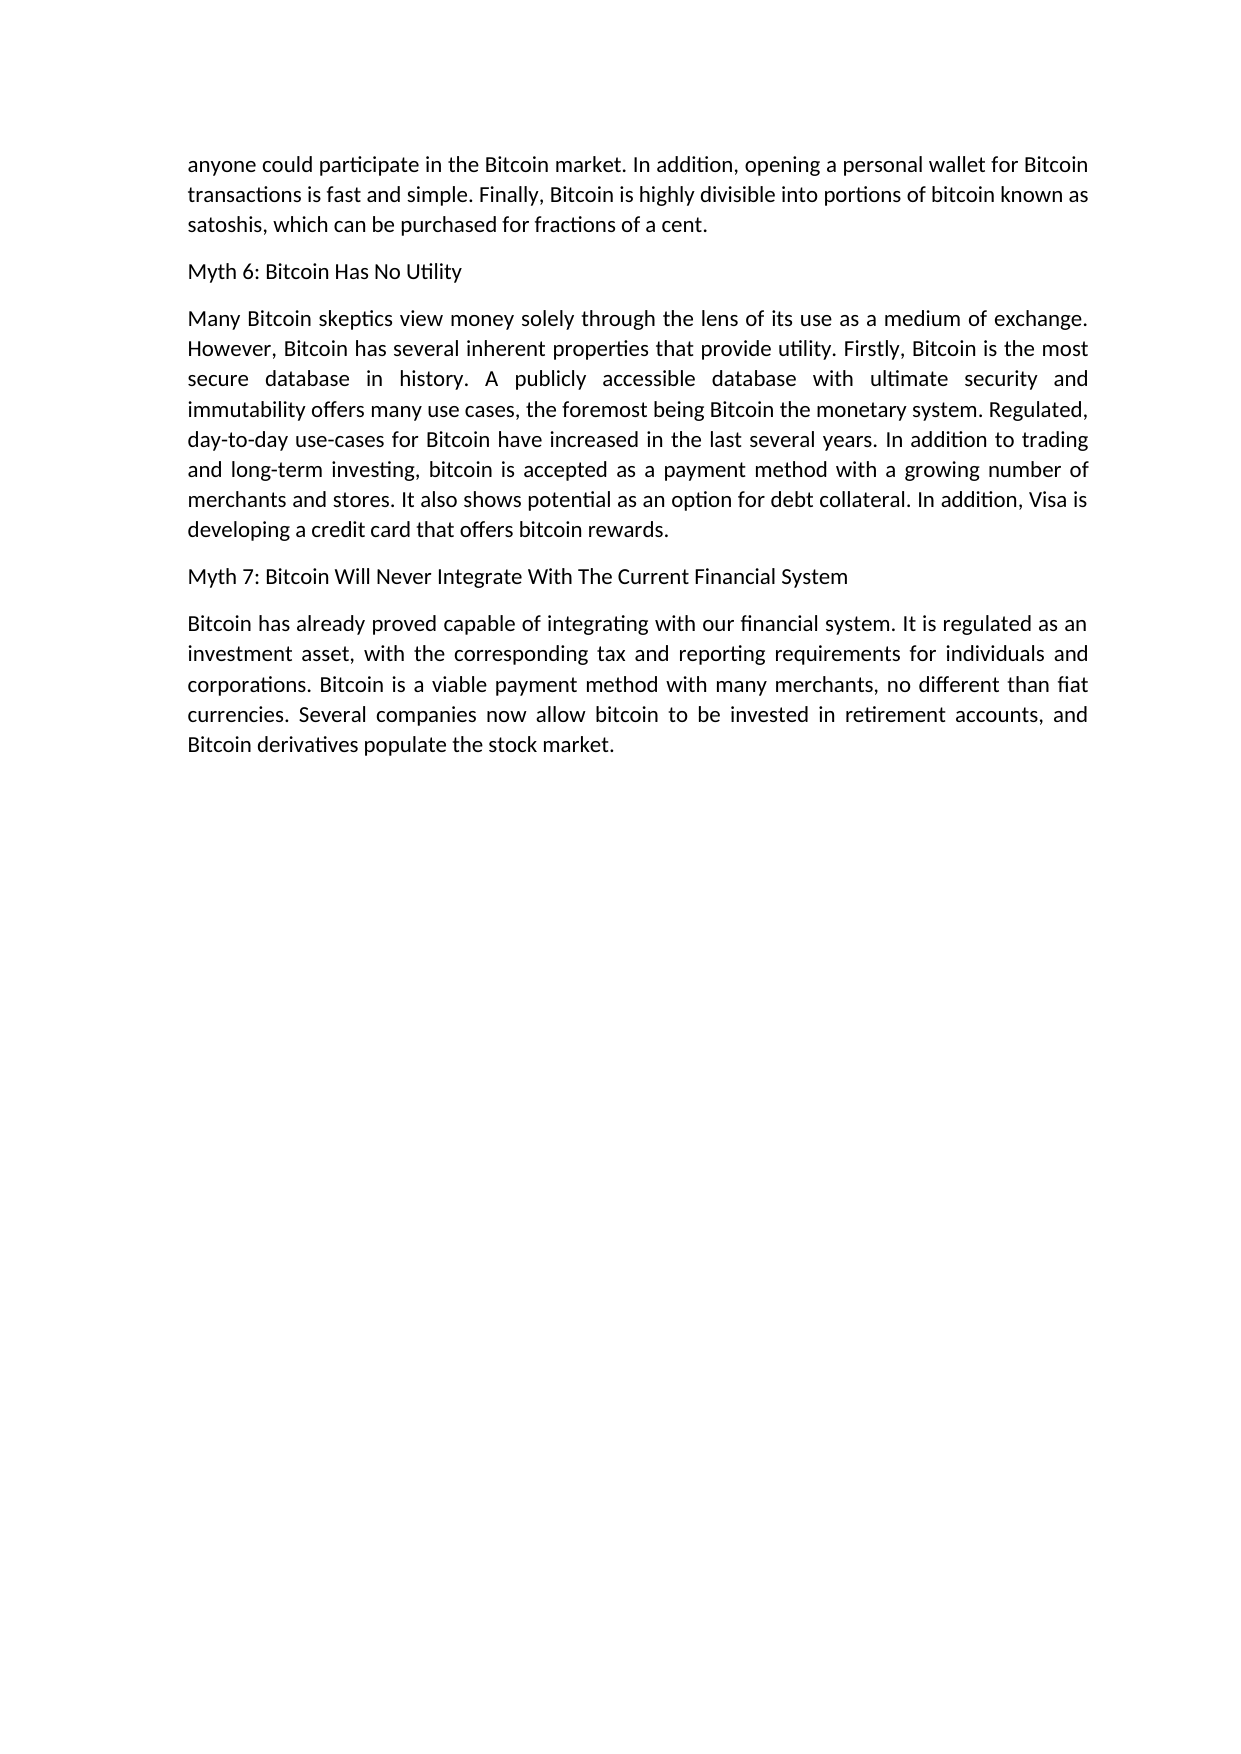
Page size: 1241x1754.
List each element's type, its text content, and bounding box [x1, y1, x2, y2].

text Many Bitcoin skeptics view money solely through the lens of its use as a medium of exchange. However, Bitcoin has several inherent properties that provide utility. Firstly, Bitcoin is the most secure database in history. A publicly accessible database with ultimate security and immutability offers many use cases, the foremost being Bitcoin the monetary system. Regulated, day-to-day use-cases for Bitcoin have increased in the last several years. In addition to trading and long-term investing, bitcoin is accepted as a payment method with a growing number of merchants and stores. It also shows potential as an option for debt collateral. In addition, Visa is developing a credit card that offers bitcoin rewards. [187, 304, 1090, 544]
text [187, 150, 1090, 238]
text Myth 6: Bitcoin Has No Utility [187, 257, 1090, 285]
text Myth 7: Bitcoin Will Never Integrate With The Current Financial System [187, 562, 1090, 591]
text Bitcoin has already proved capable of integrating with our financial system. It is regulated as an investment asset, with the corresponding tax and reporting requirements for individuals and corporations. Bitcoin is a viable payment method with many merchants, no different than fiat currencies. Several companies now allow bitcoin to be invested in retirement accounts, and Bitcoin derivatives populate the stock market. [187, 609, 1090, 758]
